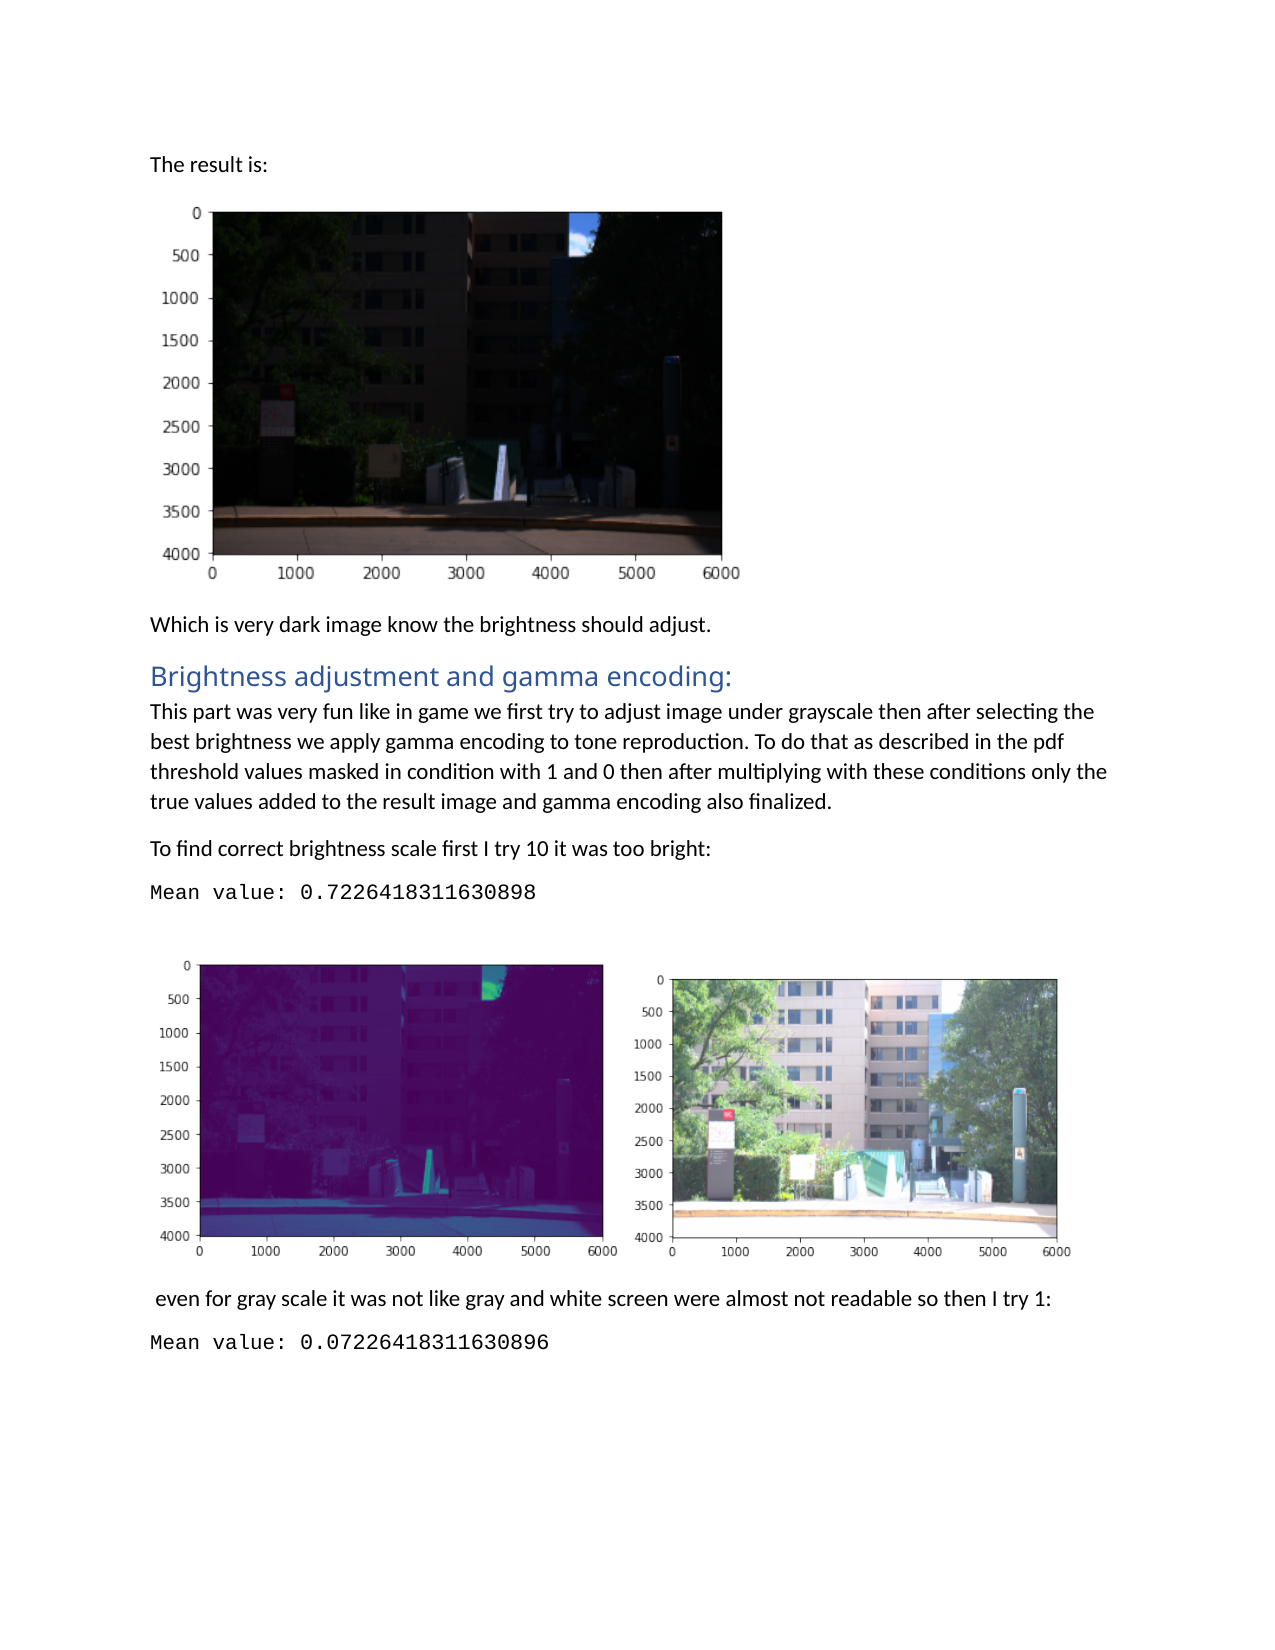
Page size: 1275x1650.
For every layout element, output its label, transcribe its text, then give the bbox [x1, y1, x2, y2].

subtitle Brightness adjustment and gamma encoding: [150, 657, 1125, 694]
text This part was very fun like in game we first try to adjust image under grayscale then after selecting the best brightness we apply gamma encoding to tone reproduction. To do that as described in the pdf threshold values masked in condition with 1 and 0 then after multiplying with these conditions only the true values added to the result image and gamma encoding also finalized. [150, 697, 1125, 816]
text Mean value: 0.07226418311630896 [150, 1331, 1125, 1356]
picture [150, 196, 750, 592]
picture [150, 952, 1079, 1266]
text even for gray scale it was not like gray and white screen were almost not readable so then I try 1: [150, 1284, 1125, 1312]
text Which is very dark image know the brightness should adjust. [150, 610, 1125, 638]
text The result is: [150, 150, 1125, 178]
text To find correct brightness scale first I try 10 it was too bright: [150, 834, 1125, 862]
text Mean value: 0.7226418311630898 [150, 881, 1125, 906]
